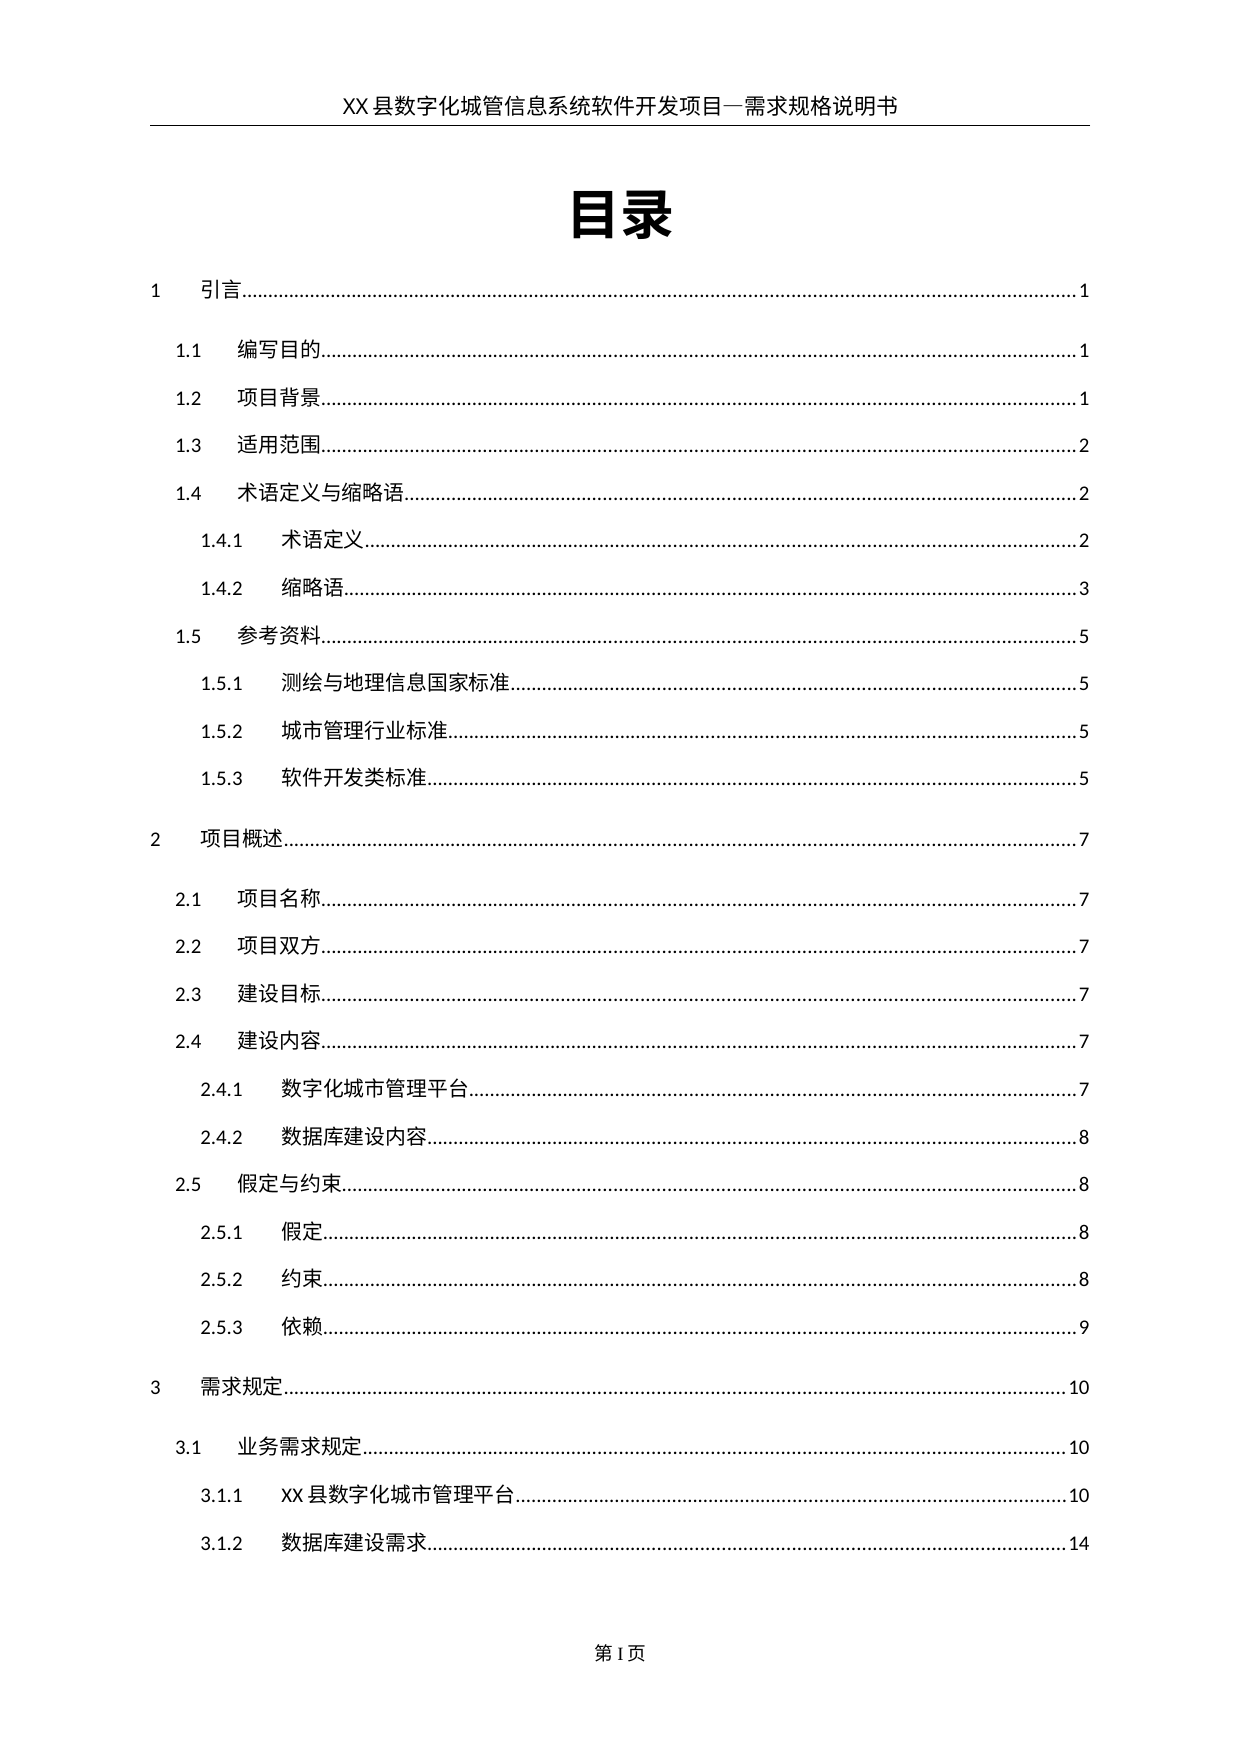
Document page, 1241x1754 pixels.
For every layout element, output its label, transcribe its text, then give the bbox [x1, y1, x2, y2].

text 2.4.2 数据库建设内容 8 [200, 1119, 1090, 1151]
text 1.1 编写目的 1 [175, 332, 1090, 364]
text 1.5.3 软件开发类标准 5 [200, 761, 1090, 793]
text 1 引言 1 [150, 272, 1090, 304]
text 2.5 假定与约束 8 [175, 1166, 1090, 1199]
text 1.4.2 缩略语 3 [200, 570, 1090, 603]
text 2.5.1 假定 8 [200, 1214, 1090, 1246]
text 目录 [150, 162, 1090, 259]
text 1.5.1 测绘与地理信息国家标准 5 [200, 665, 1090, 698]
text 2.5.3 依赖 9 [200, 1309, 1090, 1342]
text 2 项目概述 7 [150, 821, 1090, 853]
text 3 需求规定 10 [150, 1369, 1090, 1402]
text 2.3 建设目标 7 [175, 976, 1090, 1008]
text 2.4 建设内容 7 [175, 1023, 1090, 1056]
text 2.2 项目双方 7 [175, 928, 1090, 961]
text 2.4.1 数字化城市管理平台 7 [200, 1071, 1090, 1104]
text 1.5.2 城市管理行业标准 5 [200, 713, 1090, 745]
text 3.1 业务需求规定 10 [175, 1429, 1090, 1462]
text 2.1 项目名称 7 [175, 881, 1090, 913]
text 3.1.1 XX县数字化城市管理平台 10 [200, 1477, 1090, 1509]
text 1.2 项目背景 1 [175, 380, 1090, 412]
text 1.3 适用范围 2 [175, 427, 1090, 460]
text 1.4 术语定义与缩略语 2 [175, 475, 1090, 507]
text 2.5.2 约束 8 [200, 1262, 1090, 1294]
text 1.5 参考资料 5 [175, 618, 1090, 650]
text 1.4.1 术语定义 2 [200, 522, 1090, 555]
text 3.1.2 数据库建设需求 14 [200, 1524, 1090, 1557]
